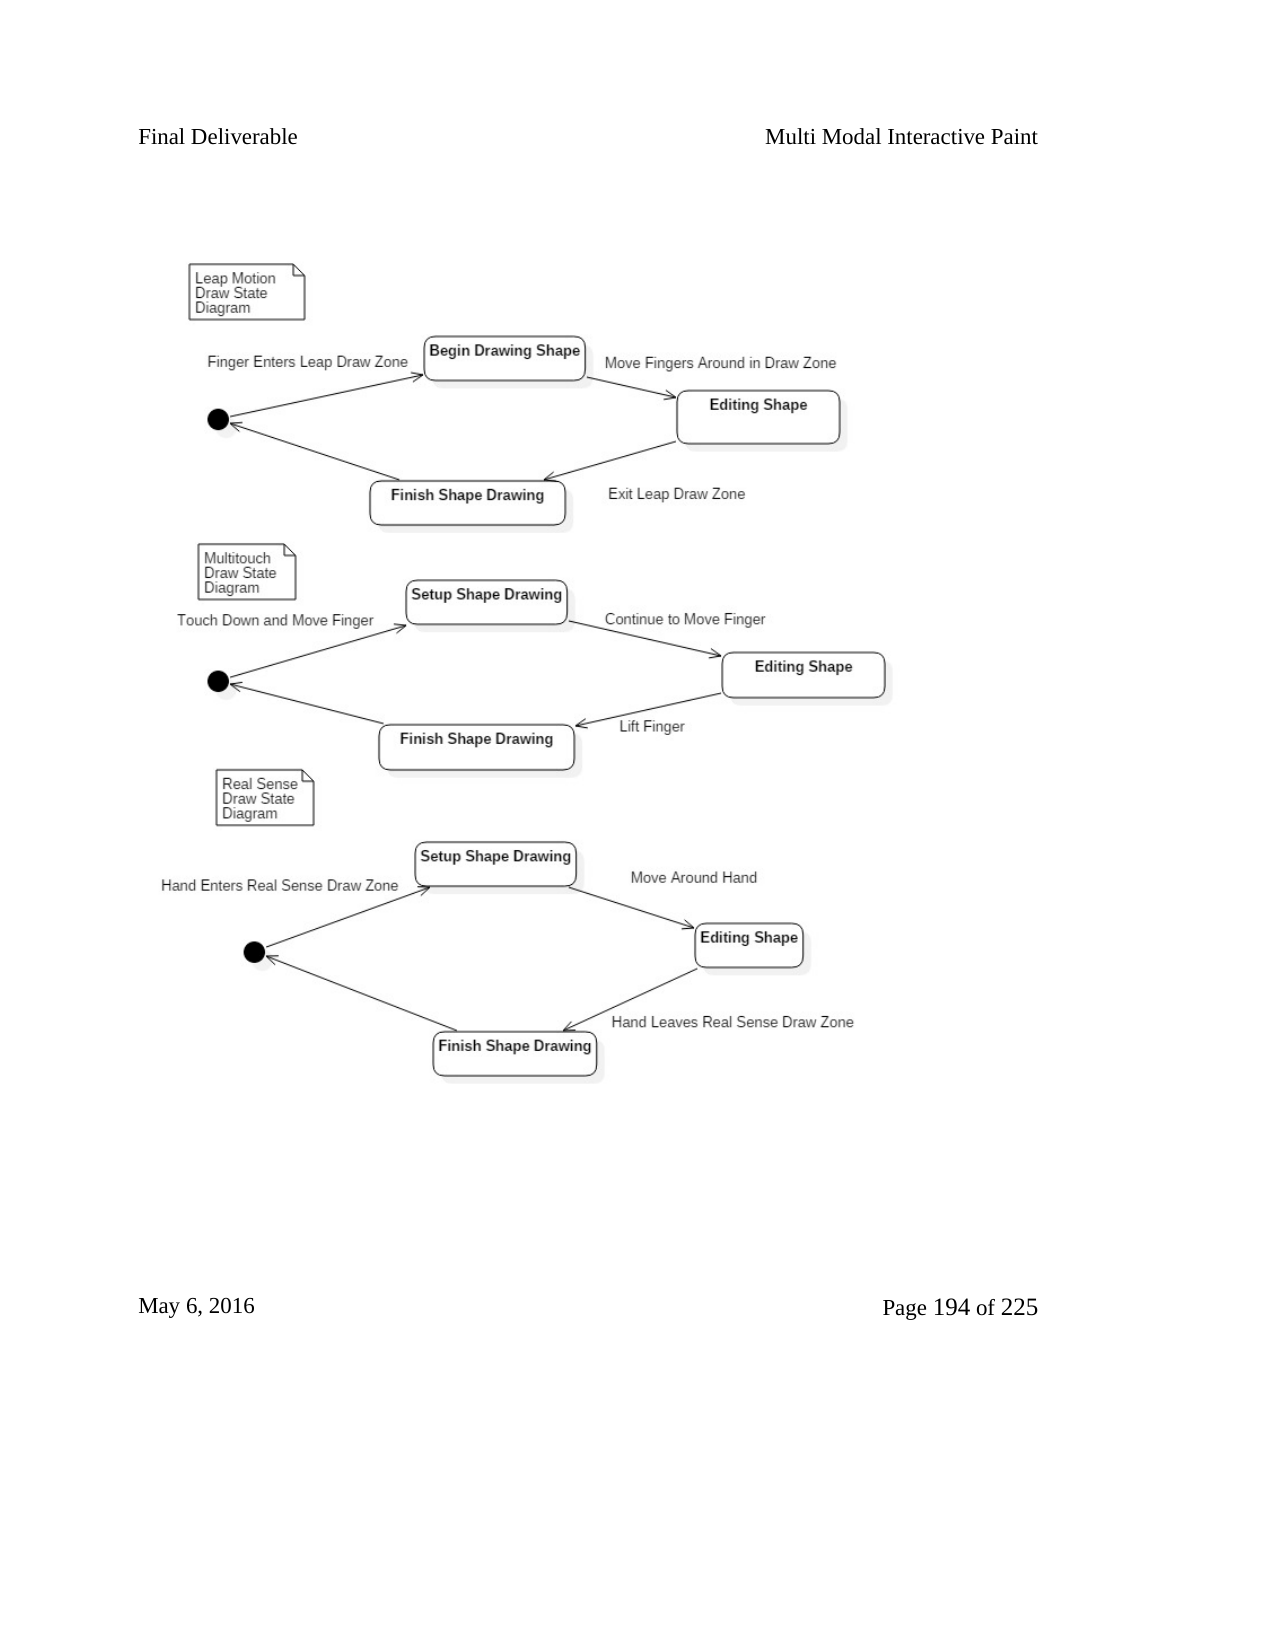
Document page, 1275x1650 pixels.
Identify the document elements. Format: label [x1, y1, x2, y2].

picture [150, 253, 930, 1121]
